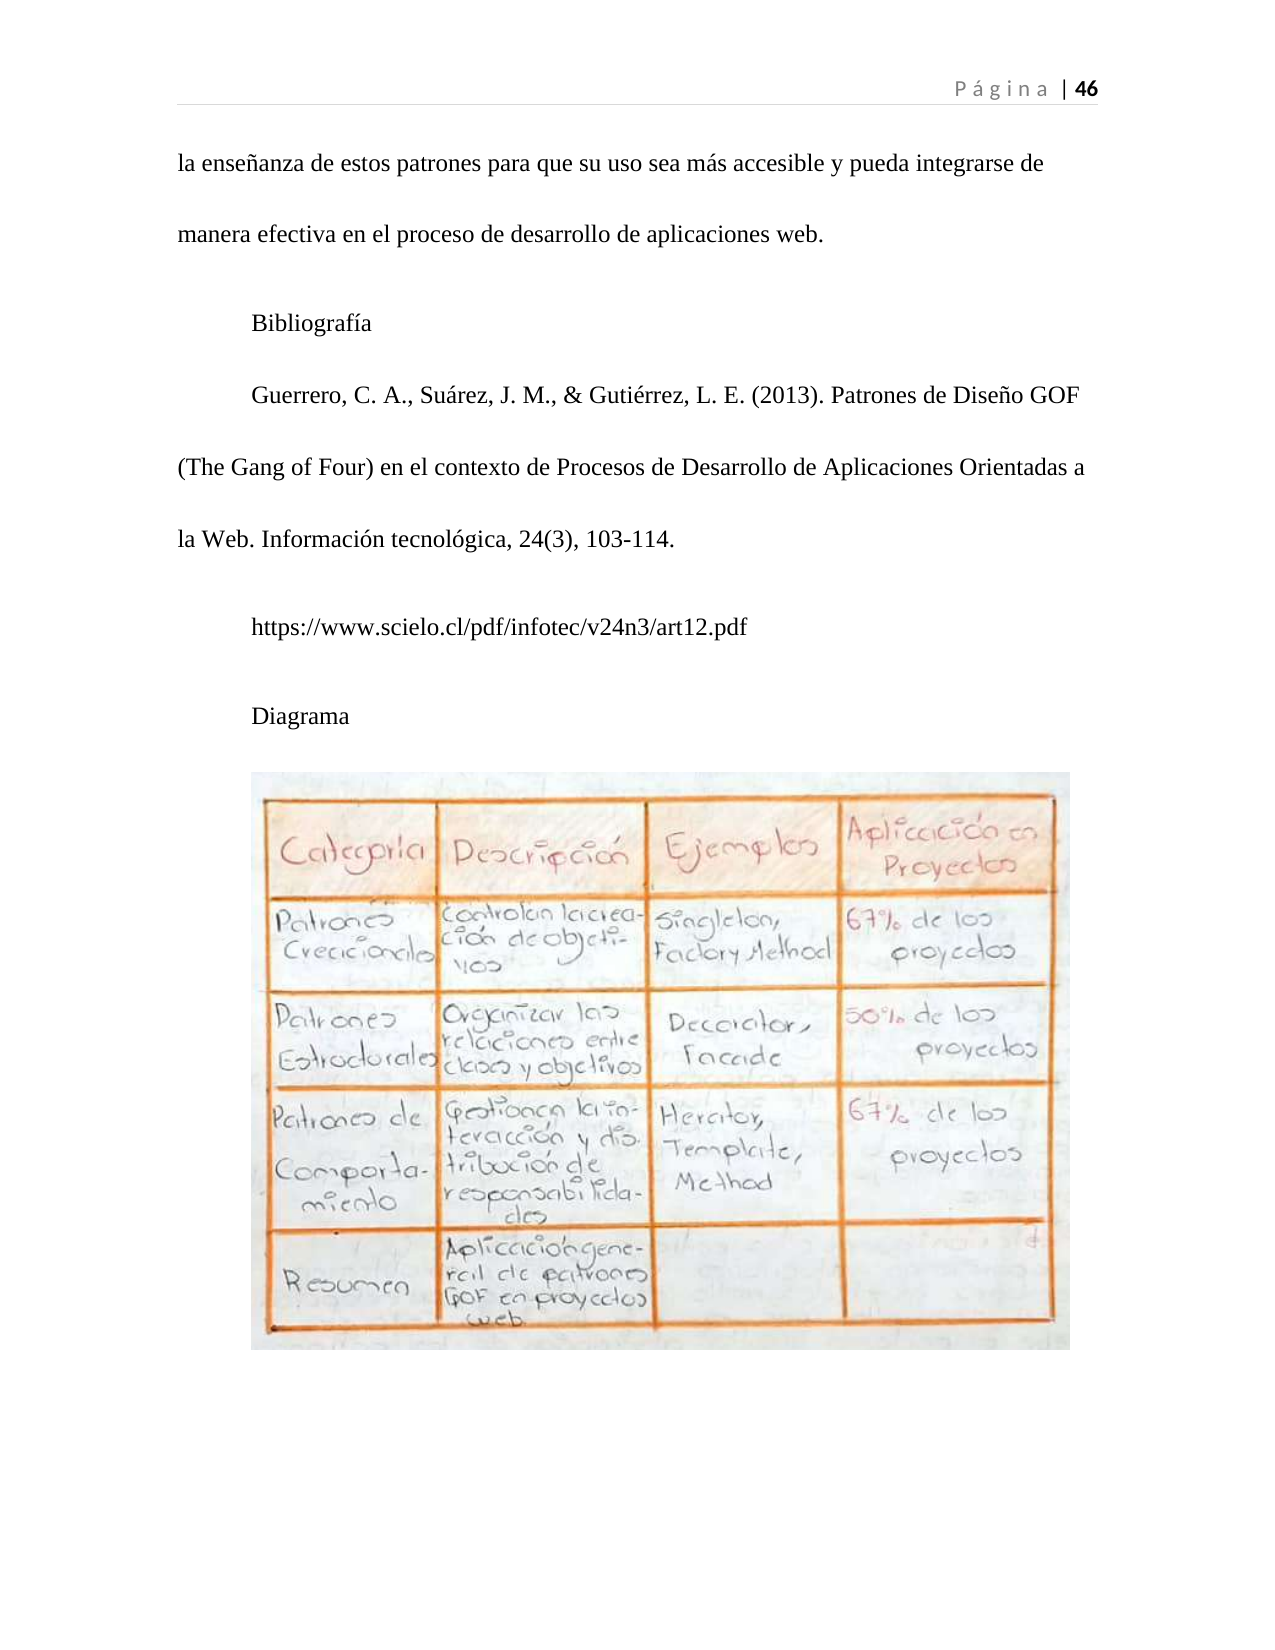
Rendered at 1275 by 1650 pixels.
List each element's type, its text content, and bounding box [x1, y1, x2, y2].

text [177, 148, 1098, 248]
subtitle Bibliografía [177, 308, 1098, 337]
text https://www.scielo.cl/pdf/infotec/v24n3/art12.pdf [177, 612, 1098, 641]
text Guerrero, C. A., Suárez, J. M., & Gutiérrez, L. E. (2013). Patrones de Diseño GOF (The Gang of Four) en el contexto de Procesos de Desarrollo de Aplicaciones Orientadas a la Web. Información tecnológica, 24(3), 103-114. [177, 380, 1098, 552]
subtitle Diagrama [177, 701, 1098, 729]
picture [251, 772, 1070, 1350]
